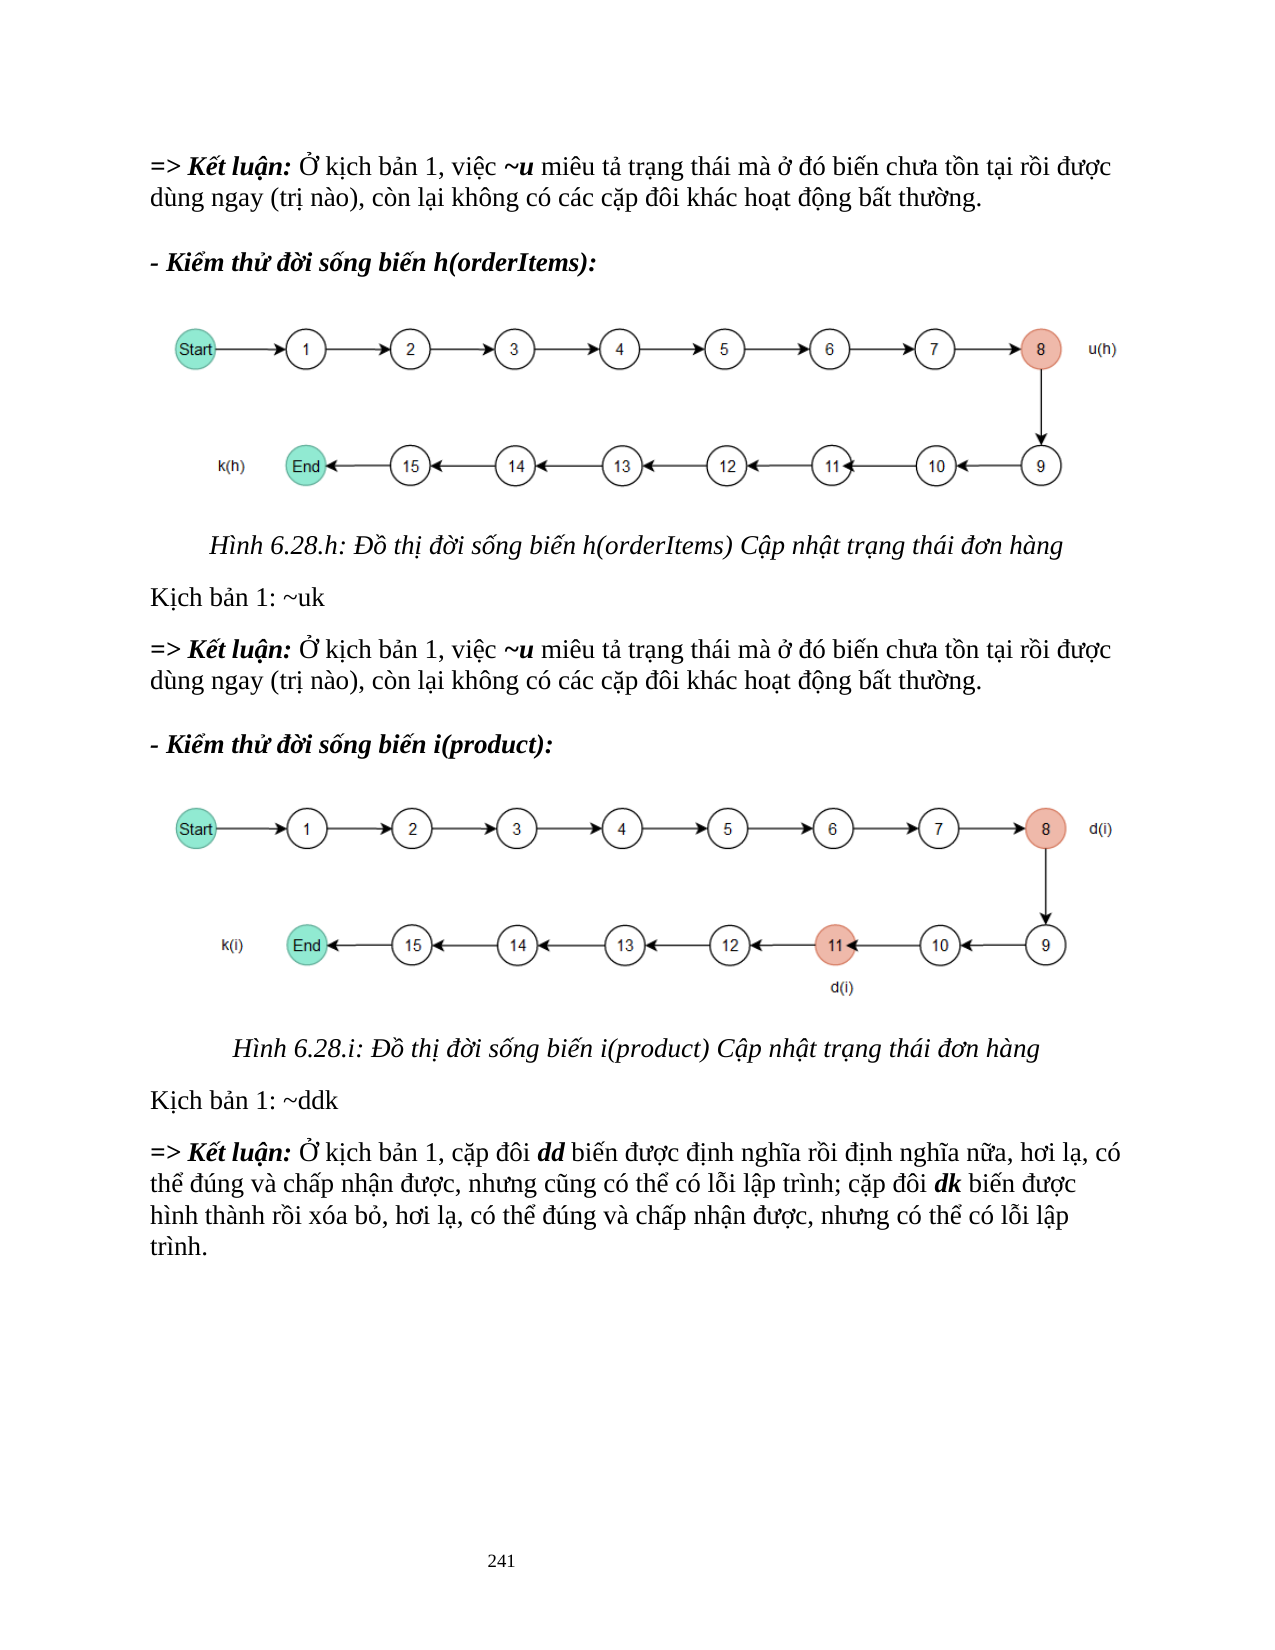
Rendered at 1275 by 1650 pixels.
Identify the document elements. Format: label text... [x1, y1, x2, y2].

text Hình 6.28.h: Đồ thị đời sống biến h(orderItems) Cập nhật trạng thái đơn hàng [150, 529, 1125, 560]
picture [150, 772, 1125, 1012]
subtitle - Kiểm thử đời sống biến i(product): [150, 729, 1125, 760]
text => Kết luận: Ở kịch bản 1, cặp đôi dd biến được định nghĩa rồi định nghĩa nữa, hơi lạ, có thể đúng và chấp nhận được, nhưng cũng có thể có lỗi lập trình; cặp đôi dk biến được hình thành rồi xóa bỏ, hơi lạ, có thể đúng và chấp nhận được, nhưng có thể có lỗi lập trình. [150, 1136, 1125, 1261]
text Hình 6.28.i: Đồ thị đời sống biến i(product) Cập nhật trạng thái đơn hàng [150, 1032, 1125, 1064]
text Kịch bản 1: ~uk [150, 581, 1125, 612]
text => Kết luận: Ở kịch bản 1, việc ~u miêu tả trạng thái mà ở đó biến chưa tồn tại rồi được dùng ngay (trị nào), còn lại không có các cặp đôi khác hoạt động bất thường. [150, 633, 1125, 695]
text => Kết luận: Ở kịch bản 1, việc ~u miêu tả trạng thái mà ở đó biến chưa tồn tại rồi được dùng ngay (trị nào), còn lại không có các cặp đôi khác hoạt động bất thường. [150, 150, 1125, 212]
text Kịch bản 1: ~ddk [150, 1084, 1125, 1116]
picture [150, 289, 1125, 509]
subtitle - Kiểm thử đời sống biến h(orderItems): [150, 246, 1125, 277]
